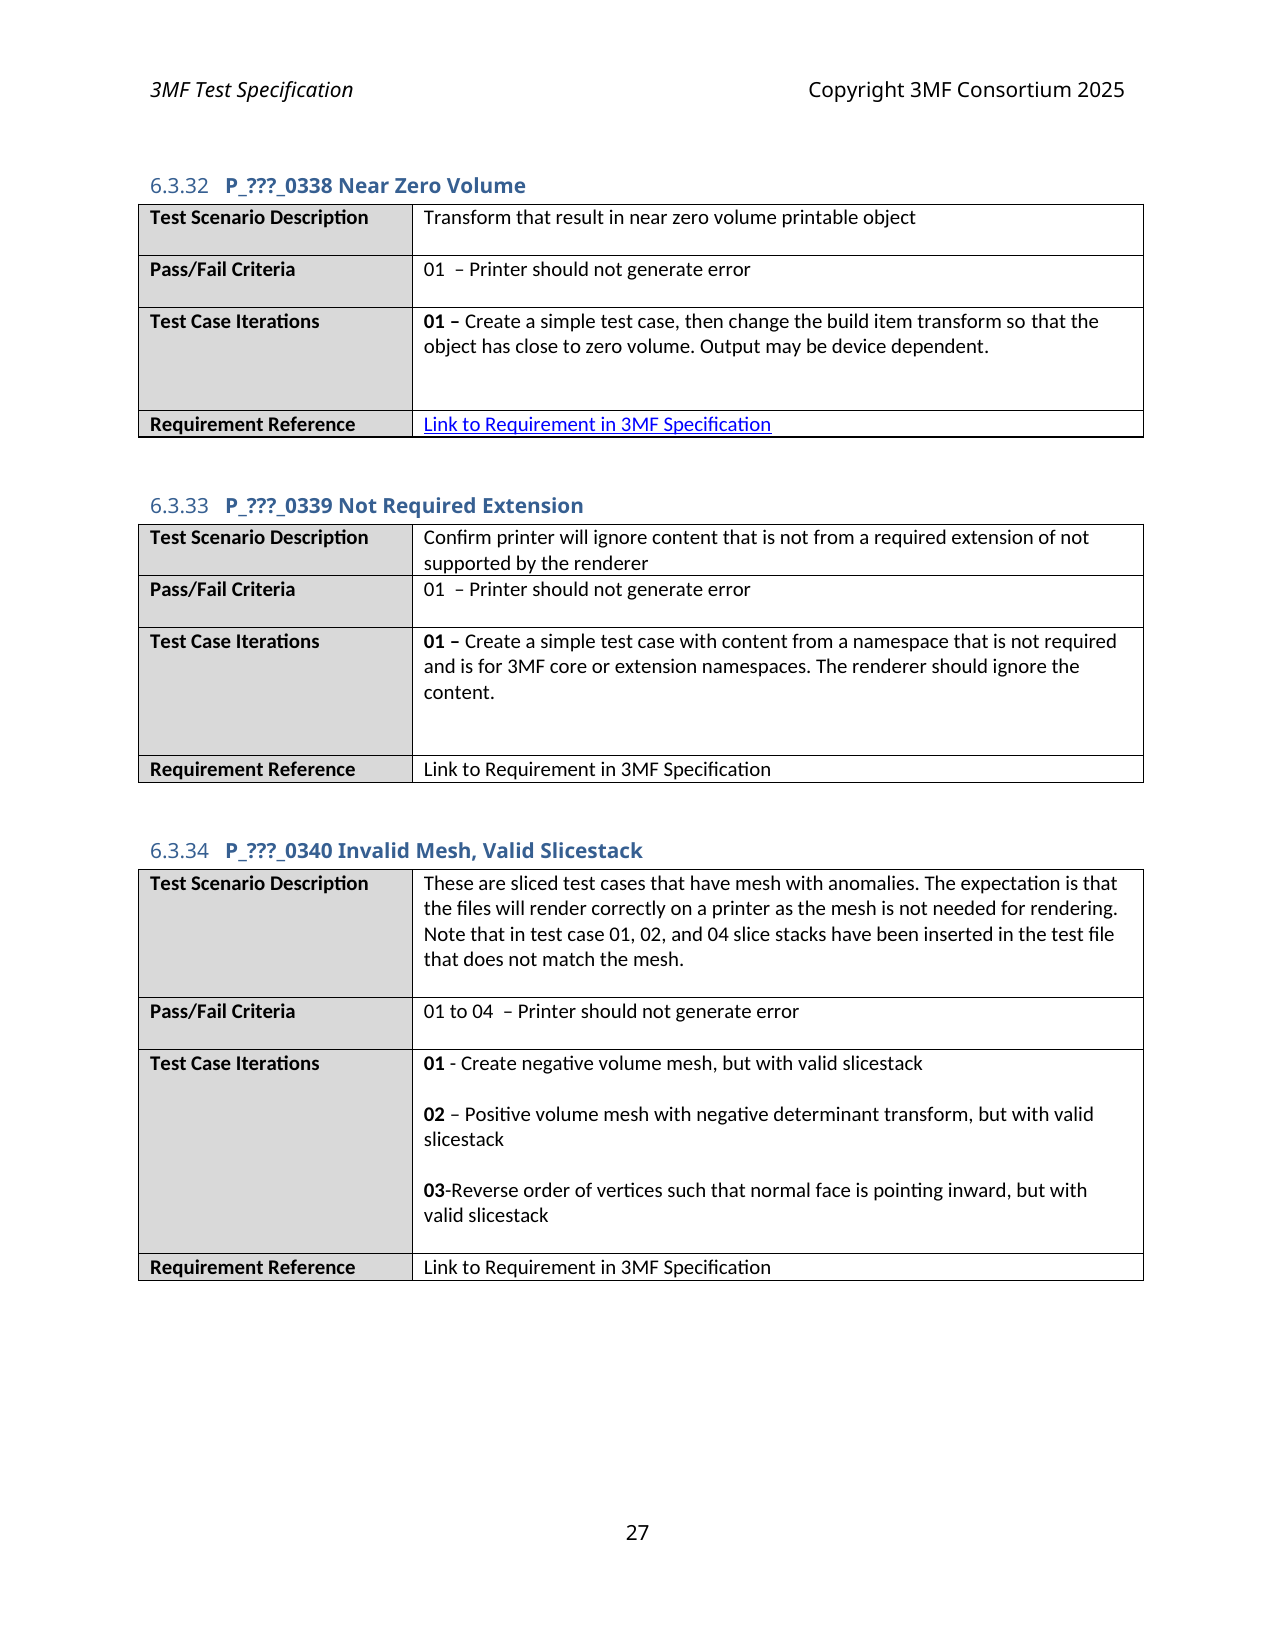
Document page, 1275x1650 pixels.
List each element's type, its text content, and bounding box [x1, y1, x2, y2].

table_cell Test Case Iterations [139, 308, 412, 410]
table_cell 01 – Printer should not generate error [413, 256, 1143, 307]
table_cell Test Case Iterations [139, 628, 412, 755]
table_cell 01 – Create a simple test case with content from a namespace that is not required and is for 3MF core or extension namespaces. The renderer should ignore the content. [413, 628, 1143, 755]
table_cell 01 – Printer should not generate error [413, 576, 1143, 627]
table_cell 01 to 04 – Printer should not generate error [413, 998, 1143, 1049]
table_cell Requirement Reference [139, 1254, 412, 1280]
table_cell Link to Requirement in 3MF Specification [413, 411, 1143, 436]
table_header Test Scenario Description [139, 525, 412, 575]
table_cell Pass/Fail Criteria [139, 998, 412, 1049]
table_header Confirm printer will ignore content that is not from a required extension of not supported by the renderer [413, 525, 1143, 575]
table_cell Requirement Reference [139, 411, 412, 436]
table_header These are sliced test cases that have mesh with anomalies. The expectation is that the files will render correctly on a printer as the mesh is not needed for rendering. Note that in test case 01, 02, and 04 slice stacks have been inserted in the test file that does not match the mesh. [413, 870, 1143, 997]
subtitle P_???_0339 Not Required Extension [150, 491, 1125, 519]
table_cell Link to Requirement in 3MF Specification [413, 756, 1143, 782]
table_cell Requirement Reference [139, 756, 412, 782]
table_cell Test Case Iterations [139, 1050, 412, 1253]
table_header Test Scenario Description [139, 870, 412, 997]
table_cell Pass/Fail Criteria [139, 256, 412, 307]
table_cell 01 – Create a simple test case, then change the build item transform so that the object has close to zero volume. Output may be device dependent. [413, 308, 1143, 410]
table_cell Link to Requirement in 3MF Specification [413, 1254, 1143, 1280]
table_header Test Scenario Description [139, 205, 412, 255]
subtitle P_???_0338 Near Zero Volume [150, 171, 1125, 199]
table_header Transform that result in near zero volume printable object [413, 205, 1143, 255]
table_cell Pass/Fail Criteria [139, 576, 412, 627]
table_cell 01 - Create negative volume mesh, but with valid slicestack 02 – Positive volume mesh with negative determinant transform, but with valid slicestack 03-Reverse order of vertices such that normal face is pointing inward, but with valid slicestack [413, 1050, 1143, 1253]
subtitle P_???_0340 Invalid Mesh, Valid Slicestack [150, 836, 1125, 865]
